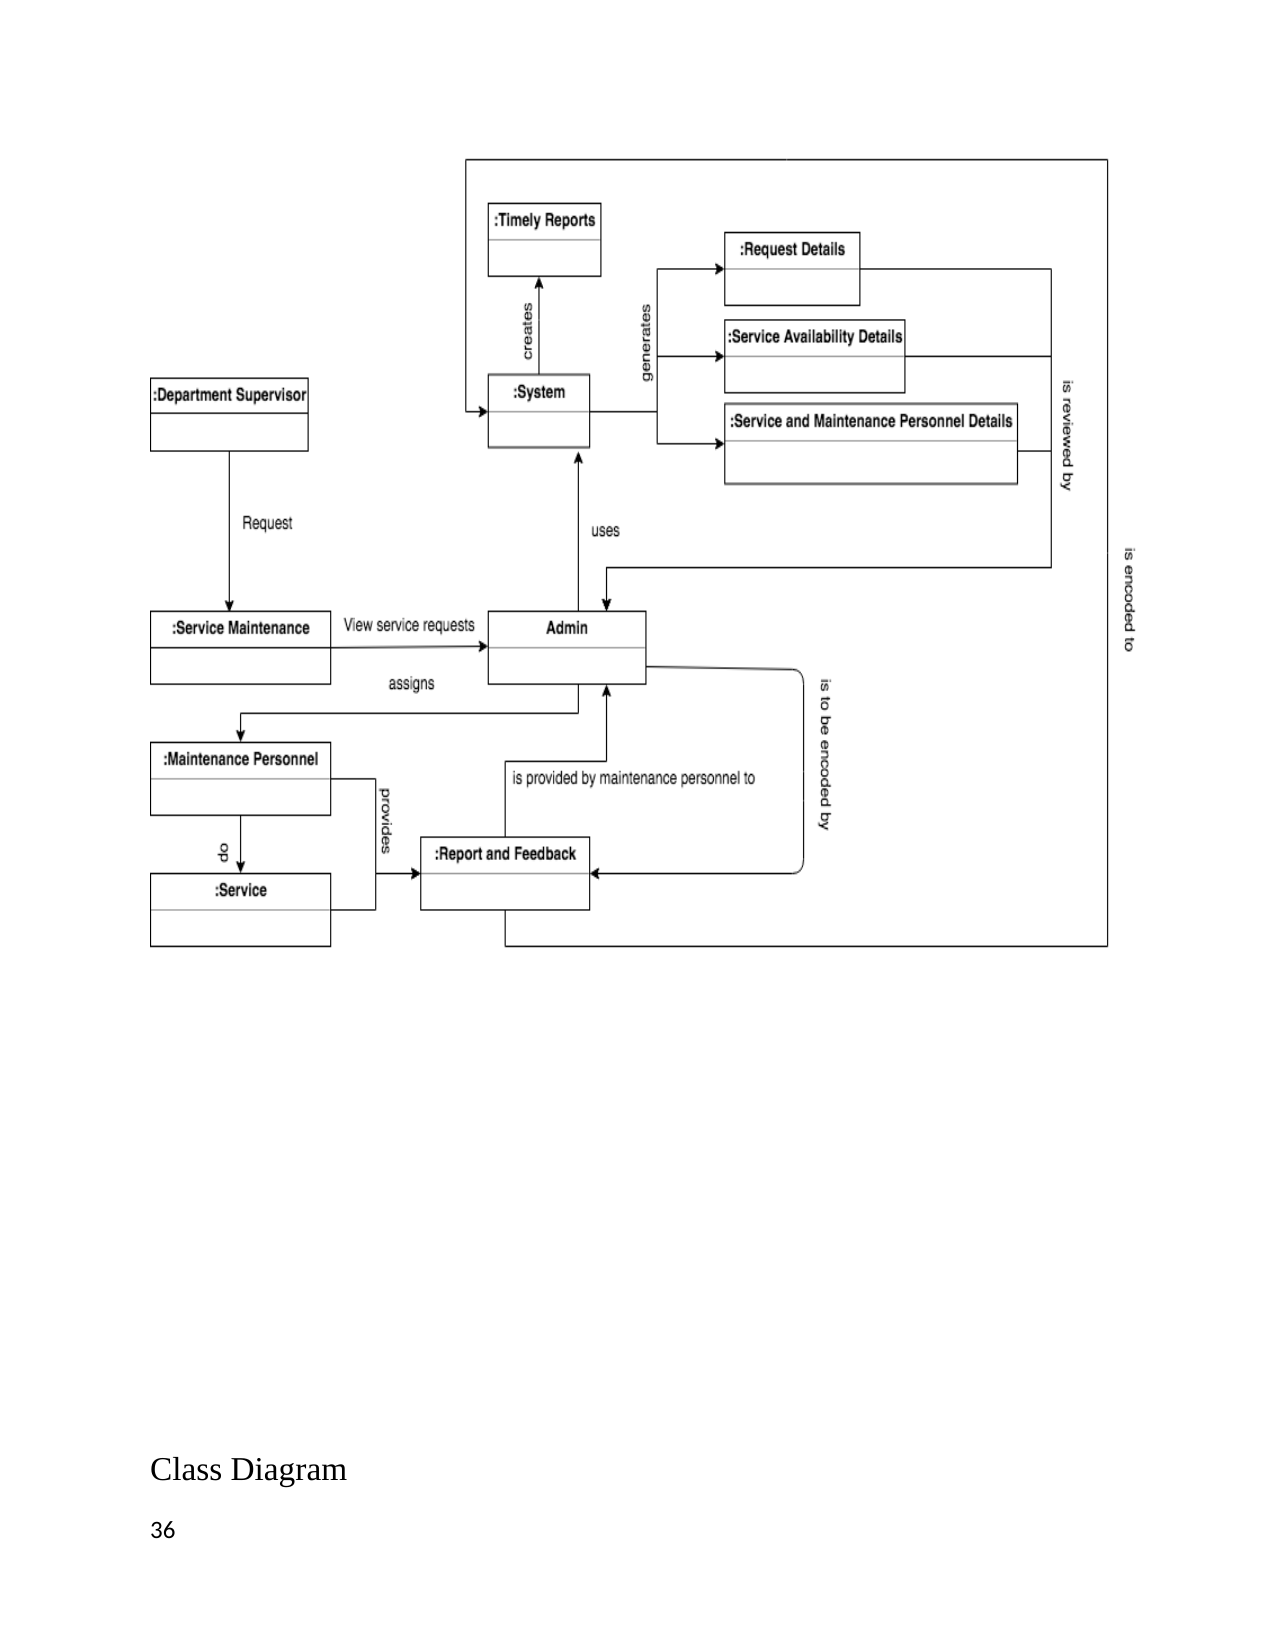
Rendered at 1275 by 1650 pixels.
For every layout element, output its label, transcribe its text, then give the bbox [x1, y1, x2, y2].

picture [150, 150, 1142, 959]
text Class Diagram [150, 1449, 1125, 1487]
